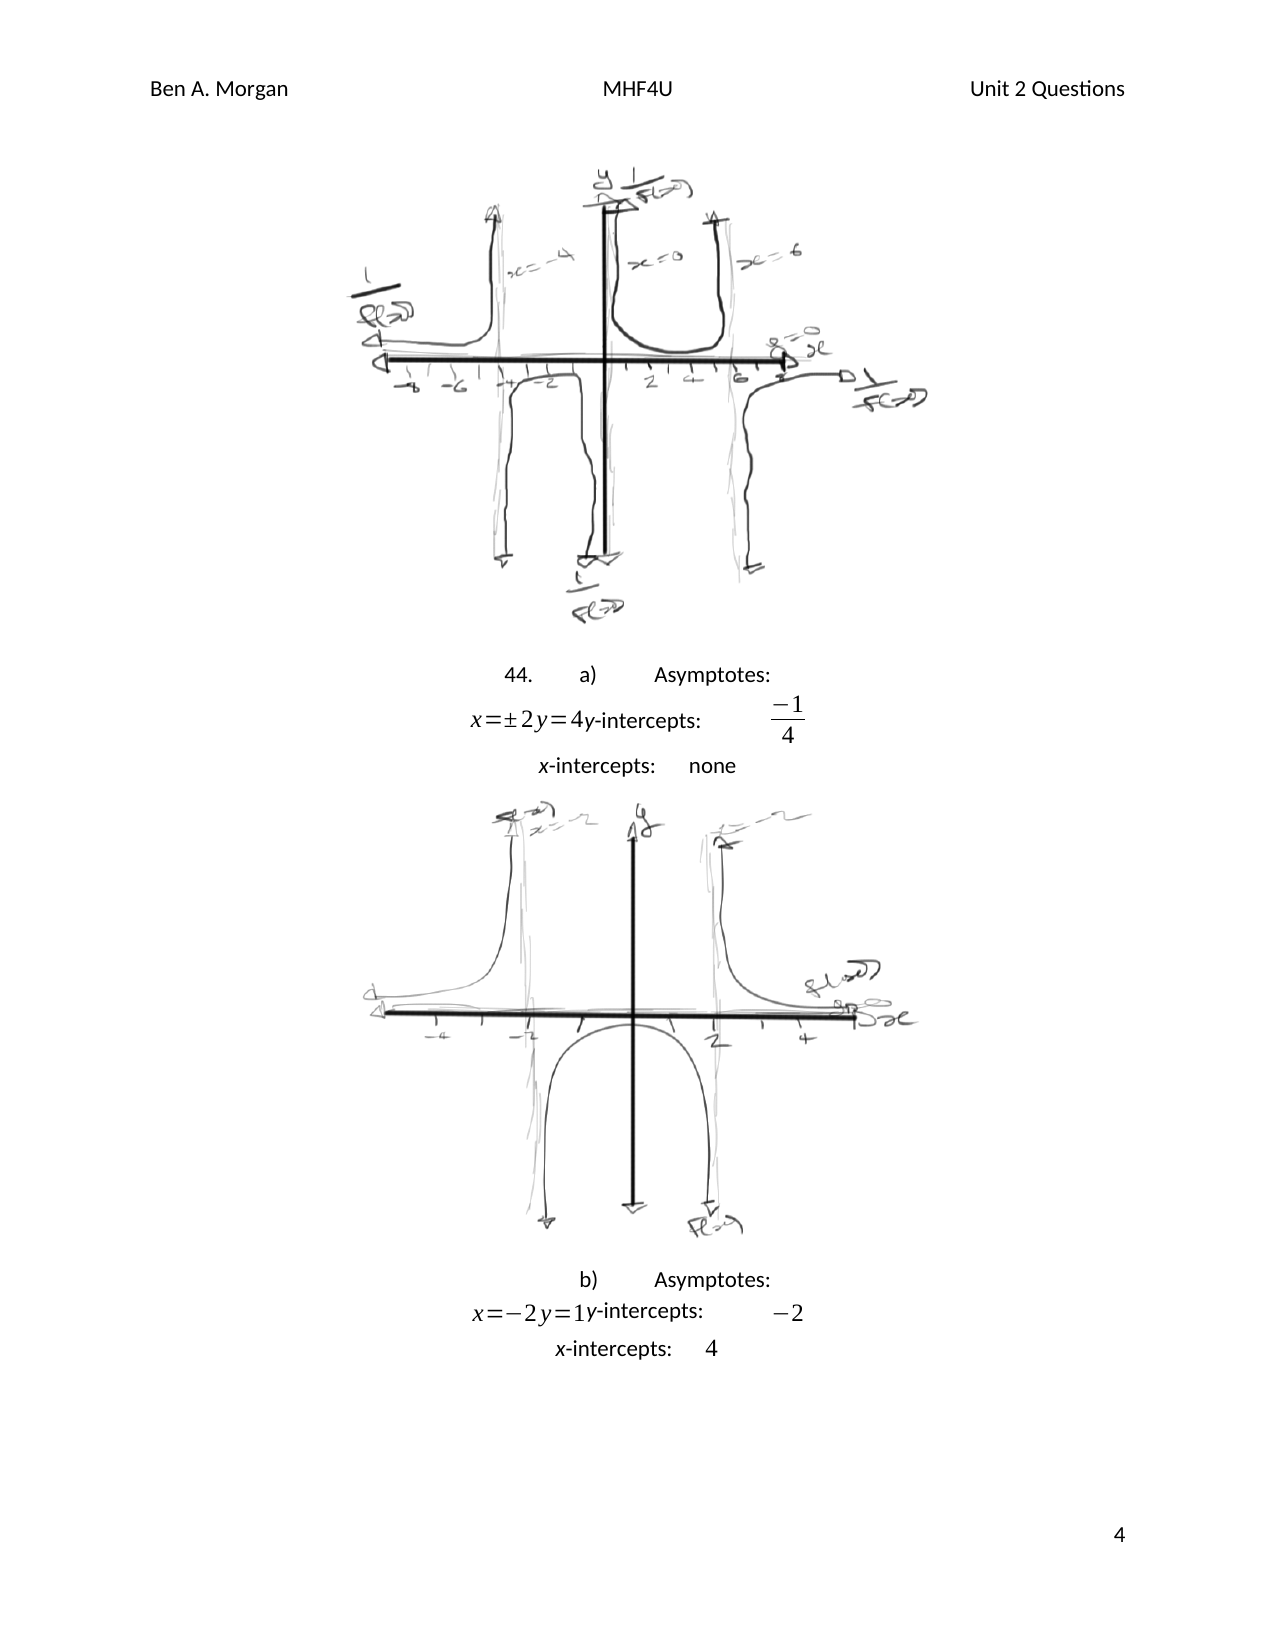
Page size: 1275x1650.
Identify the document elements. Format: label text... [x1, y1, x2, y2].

text b) Asymptotes: y-intercepts: x-intercepts: [150, 1266, 1125, 1362]
text 44. a) Asymptotes: y-intercepts: x-intercepts: none [150, 660, 1125, 779]
picture [337, 798, 938, 1247]
picture [337, 150, 938, 642]
